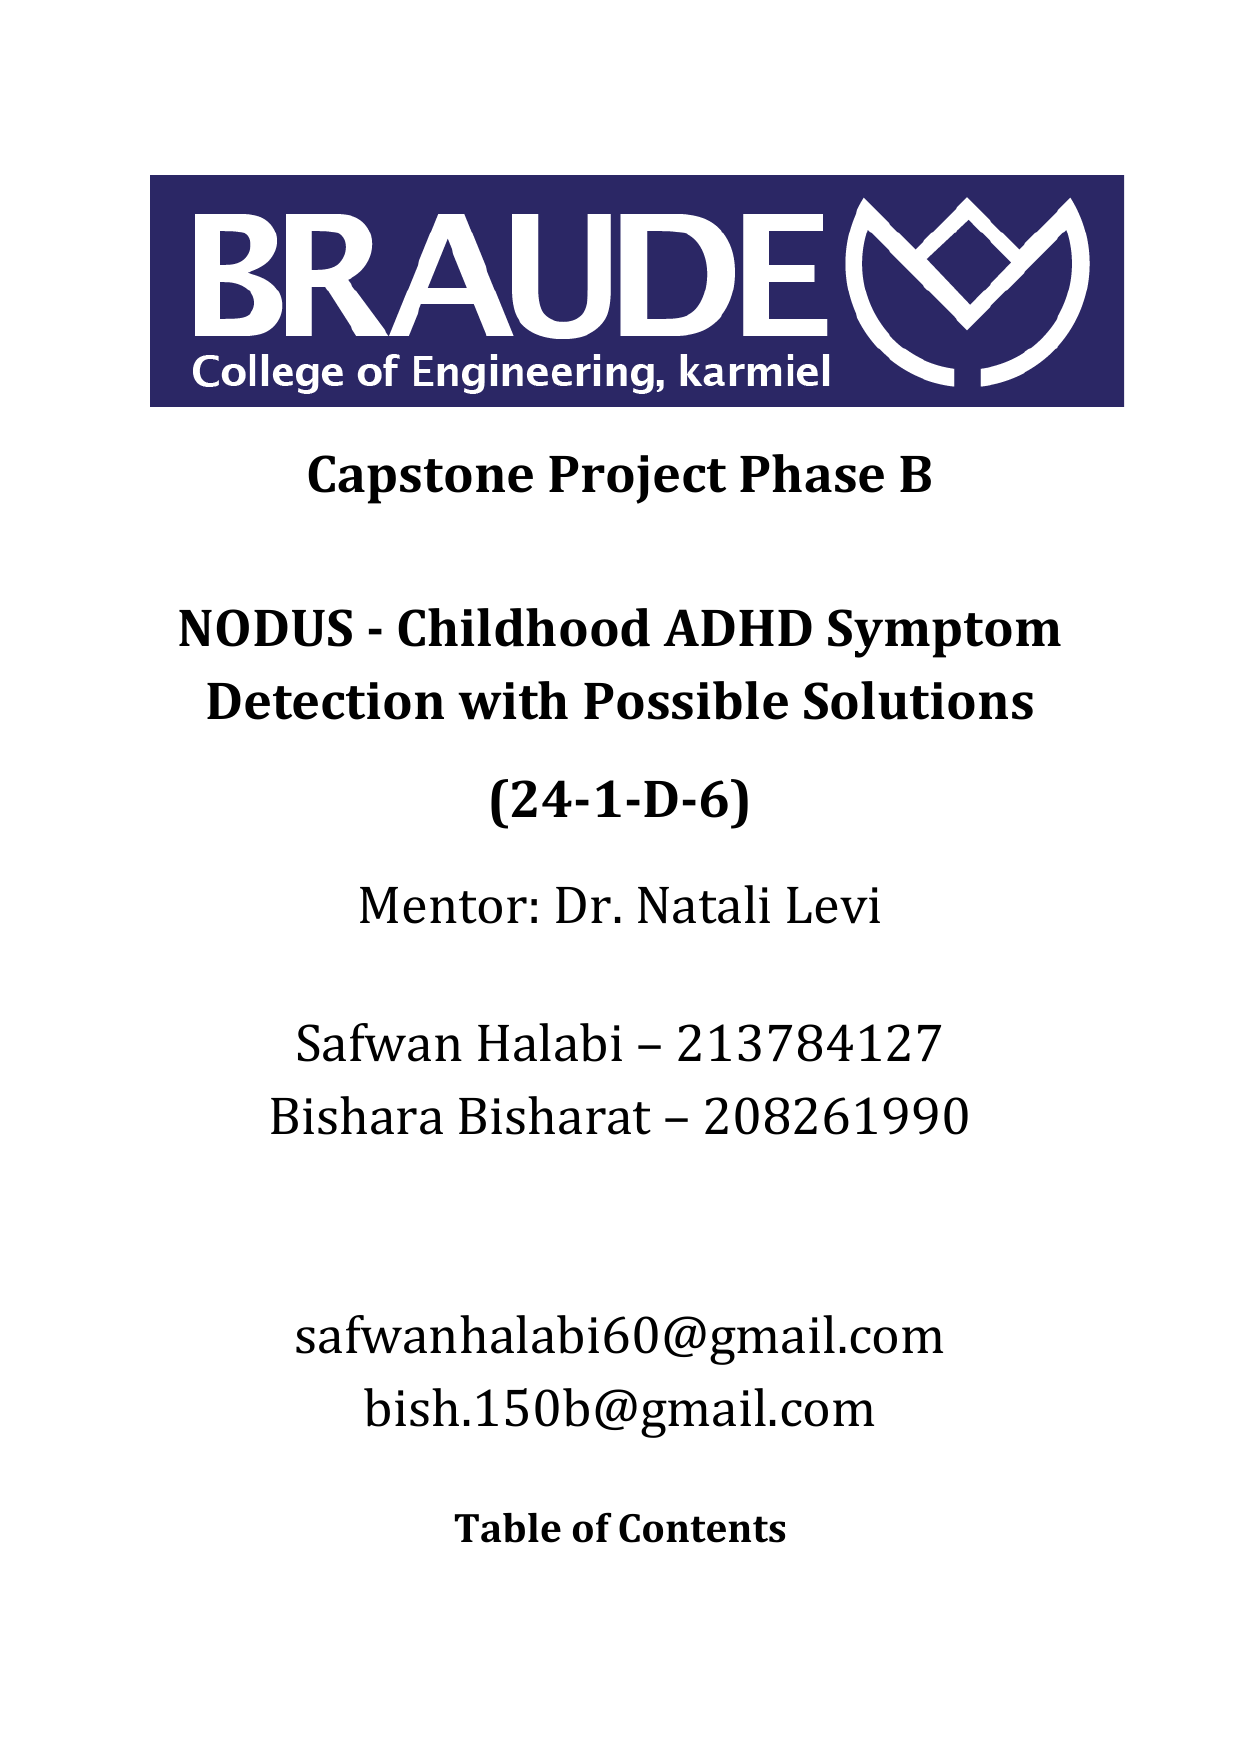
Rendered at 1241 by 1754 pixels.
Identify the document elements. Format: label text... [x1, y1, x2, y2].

title NODUS - Childhood ADHD Symptom Detection with Possible Solutions [150, 594, 1090, 731]
text Bishara Bisharat – 208261990 [150, 1083, 1090, 1146]
picture [150, 175, 1125, 407]
text safwanhalabi60@gmail.com [150, 1302, 1090, 1365]
title Table of Contents [150, 1503, 1090, 1552]
text bish.150b@gmail.com [150, 1375, 1090, 1438]
text Safwan Halabi – 213784127 [150, 1010, 1090, 1073]
title Capstone Project Phase B [150, 441, 1090, 504]
text (24-1-D-6) [150, 766, 1090, 829]
text Mentor: Dr. Natali Levi [150, 872, 1090, 936]
